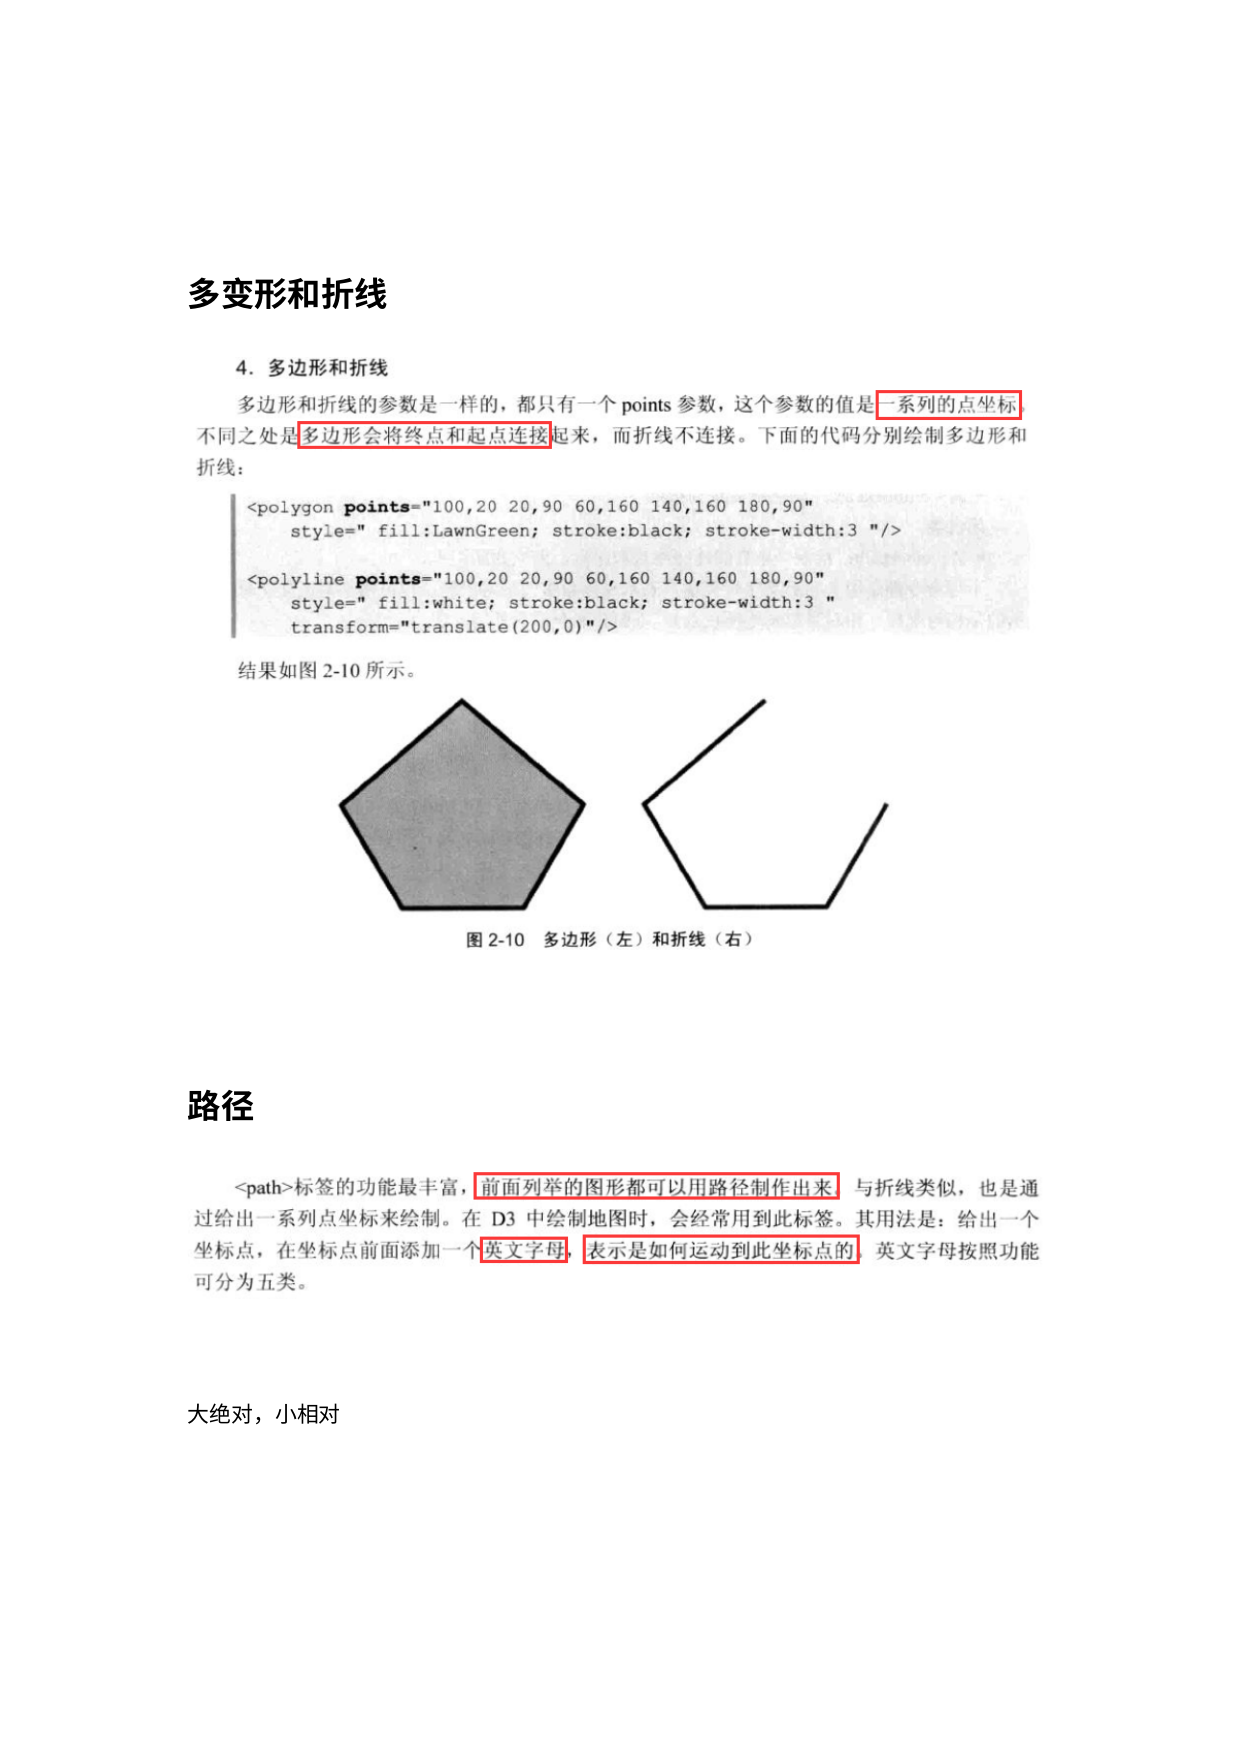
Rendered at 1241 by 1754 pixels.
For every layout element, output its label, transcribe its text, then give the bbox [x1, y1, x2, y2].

subtitle 路径 [187, 1072, 1053, 1137]
subtitle 多变形和折线 [187, 259, 1053, 324]
picture [187, 1169, 1053, 1299]
text 大绝对，小相对 [187, 1397, 1053, 1429]
picture [187, 357, 1053, 956]
